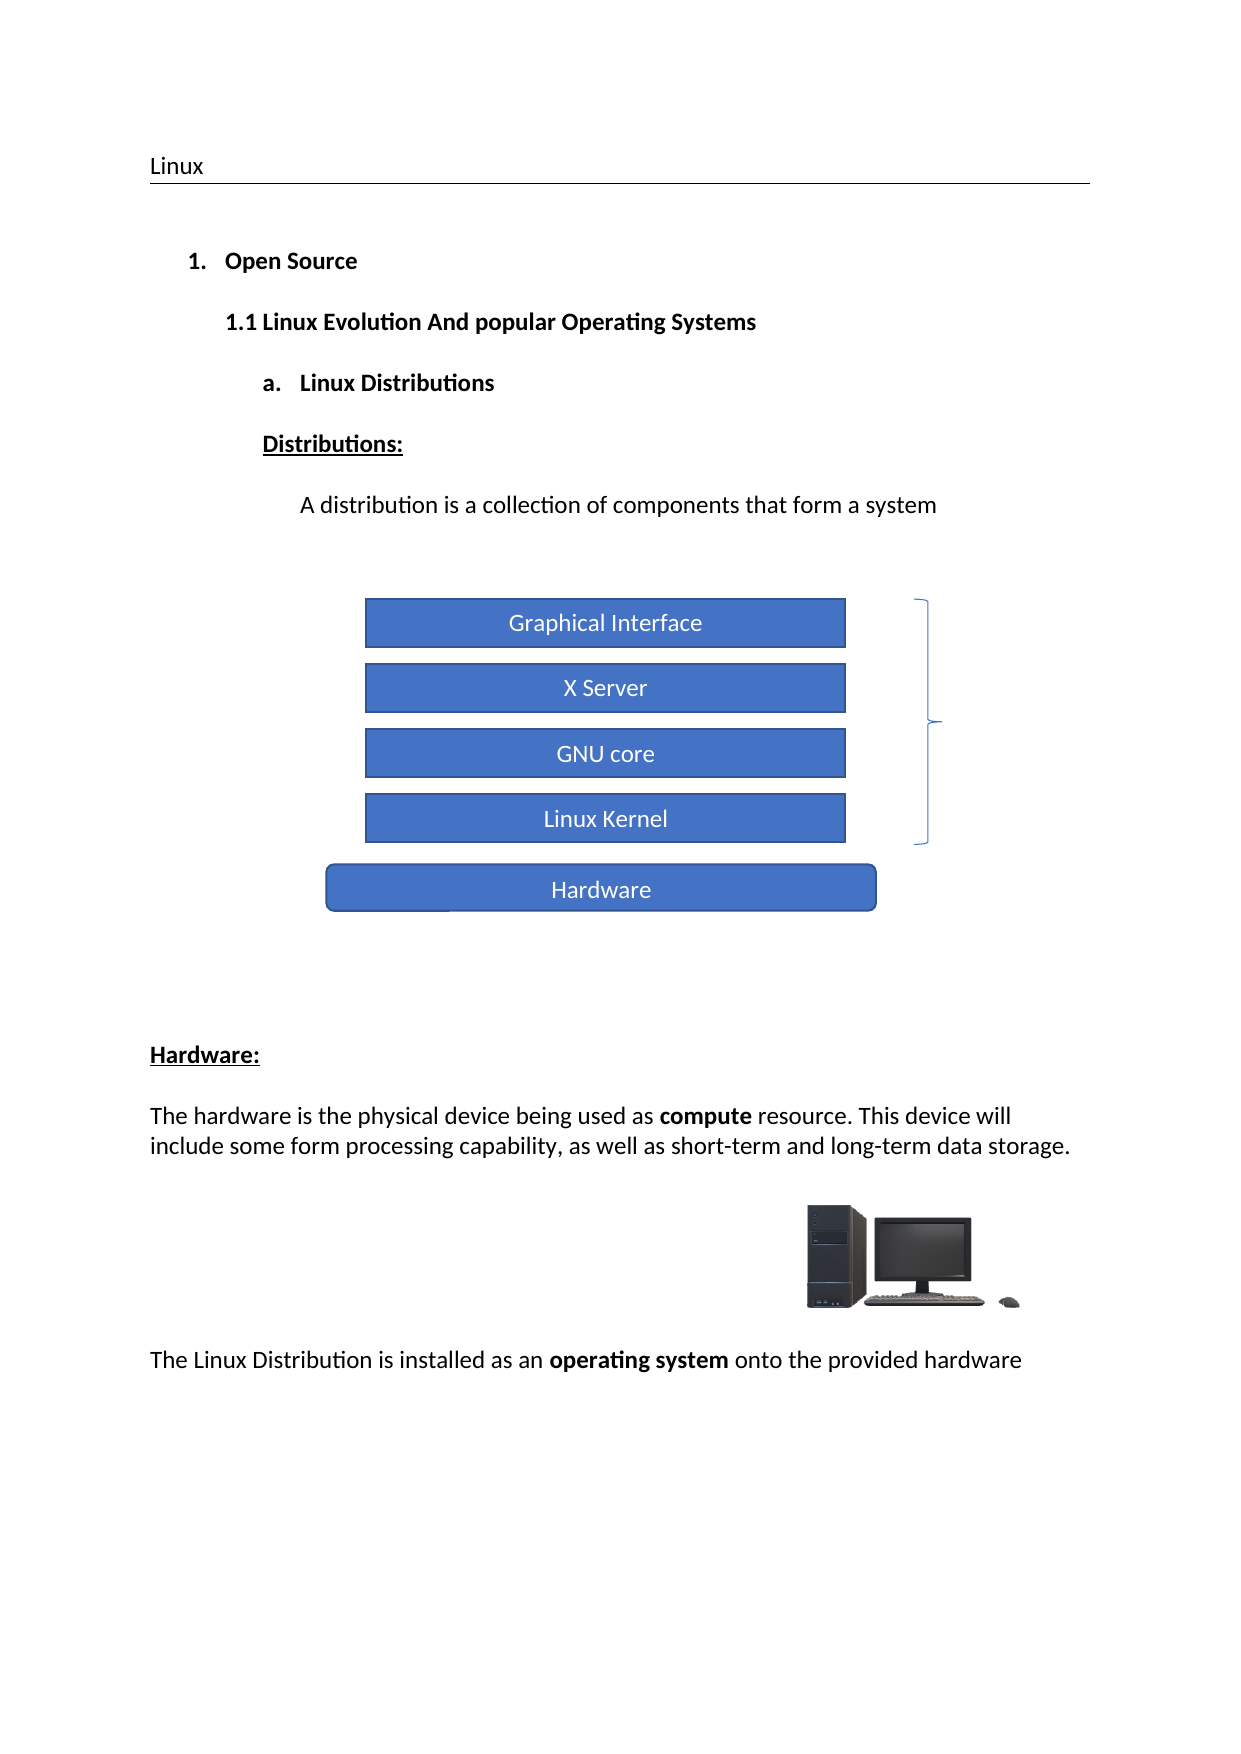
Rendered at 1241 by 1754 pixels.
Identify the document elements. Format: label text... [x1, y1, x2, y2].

text Hardware: [150, 1039, 1090, 1069]
picture [805, 1205, 1022, 1308]
list Linux Evolution And popular Operating Systems [225, 306, 1090, 337]
text The Linux Distribution is installed as an operating system onto the provided hardware [150, 1344, 1090, 1374]
list Linux Distributions [262, 367, 1090, 398]
text Distributions: [262, 428, 1090, 459]
text Linux [150, 150, 1090, 183]
text A distribution is a collection of components that form a system [262, 489, 1090, 520]
list Open Source [187, 245, 1090, 276]
text The hardware is the physical device being used as compute resource. This device will include some form processing capability, as well as short-term and long-term data storage. [150, 1100, 1090, 1161]
